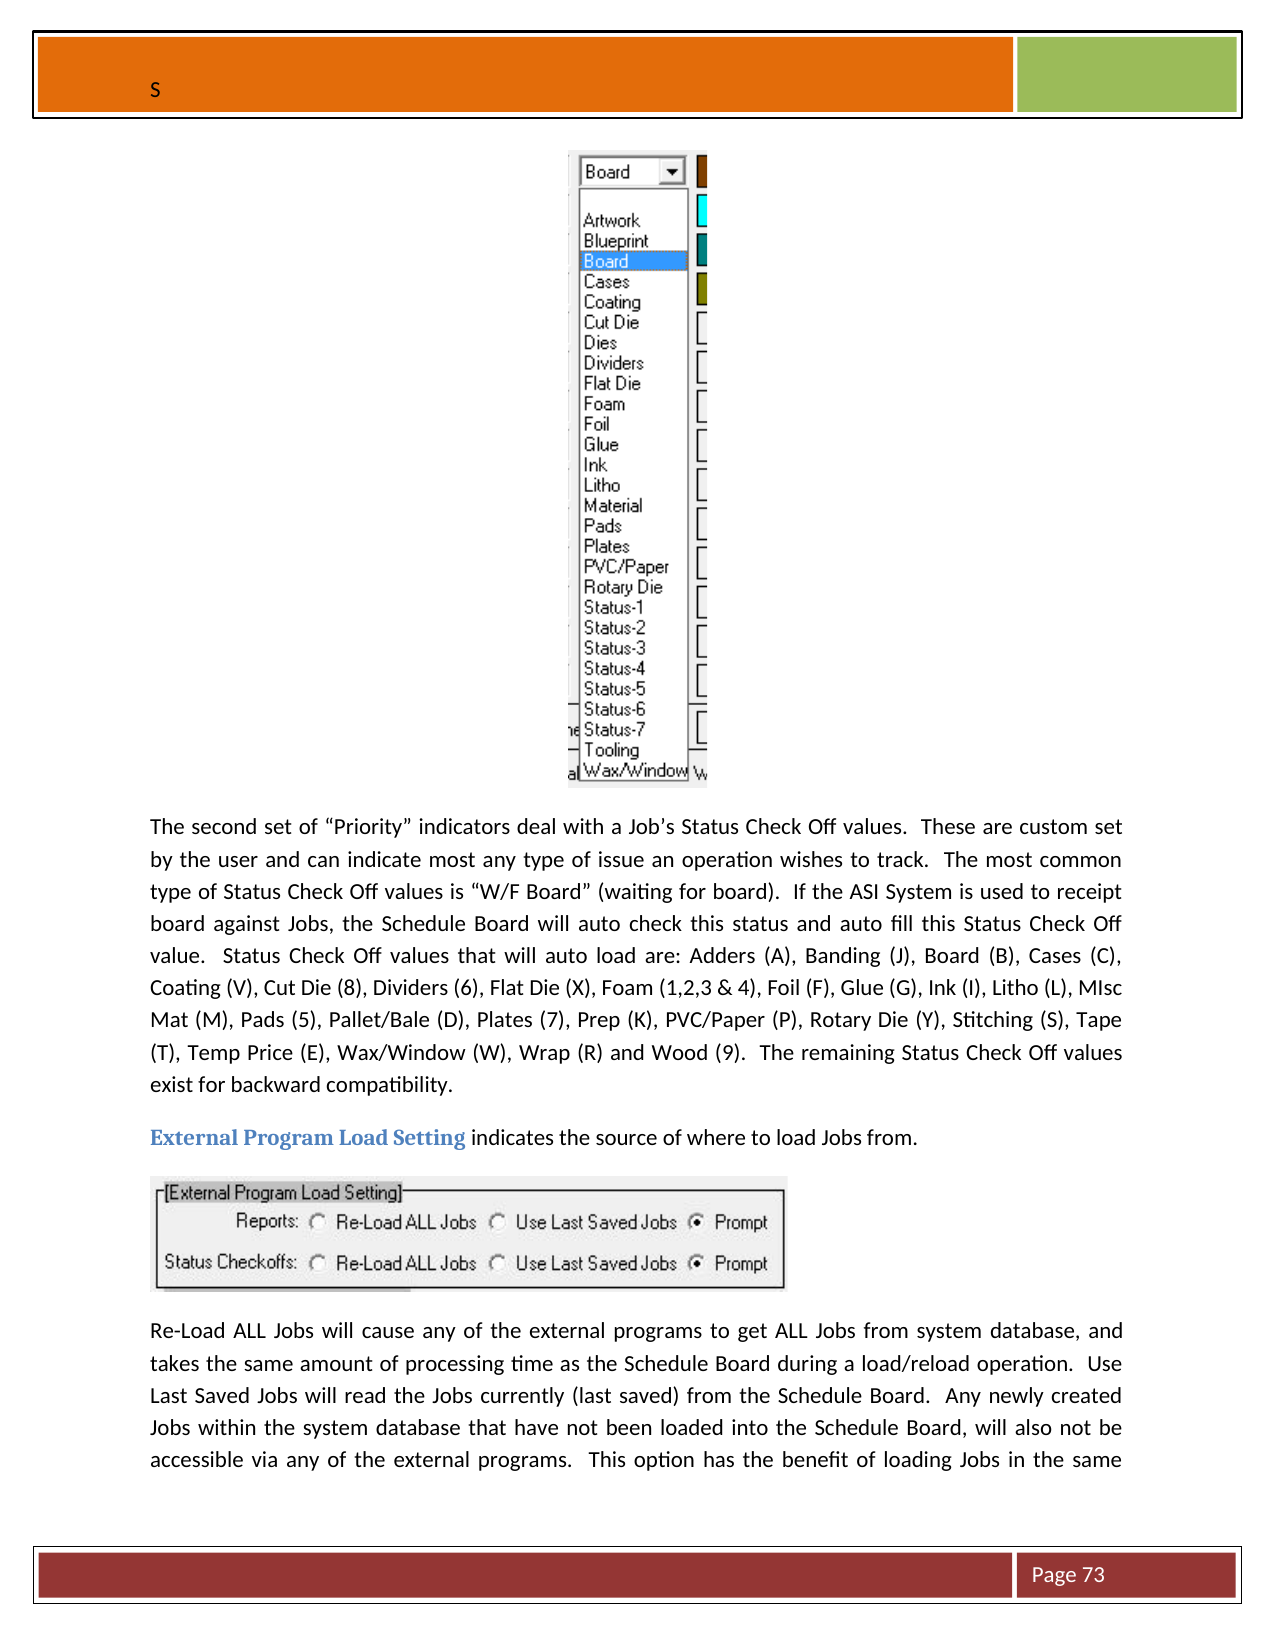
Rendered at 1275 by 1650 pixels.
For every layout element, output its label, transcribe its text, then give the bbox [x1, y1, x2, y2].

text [150, 1317, 1125, 1473]
picture [568, 150, 708, 788]
picture [150, 1176, 788, 1292]
text The second set of “Priority” indicators deal with a Job’s Status Check Off values. These are custom set by the user and can indicate most any type of issue an operation wishes to track. The most common type of Status Check Off values is “W/F Board” (waiting for board). If the ASI System is used to receipt board against Jobs, the Schedule Board will auto check this status and auto fill this Status Check Off value. Status Check Off values that will auto load are: Adders (A), Banding (J), Board (B), Cases (C), Coating (V), Cut Die (8), Dividers (6), Flat Die (X), Foam (1,2,3 & 4), Foil (F), Glue (G), Ink (I), Litho (L), MIsc Mat (M), Pads (5), Pallet/Bale (D), Plates (7), Prep (K), PVC/Paper (P), Rotary Die (Y), Stitching (S), Tape (T), Temp Price (E), Wax/Window (W), Wrap (R) and Wood (9). The remaining Status Check Off values exist for backward compatibility. [150, 812, 1125, 1098]
text External Program Load Setting indicates the source of where to load Jobs from. [150, 1123, 1125, 1151]
